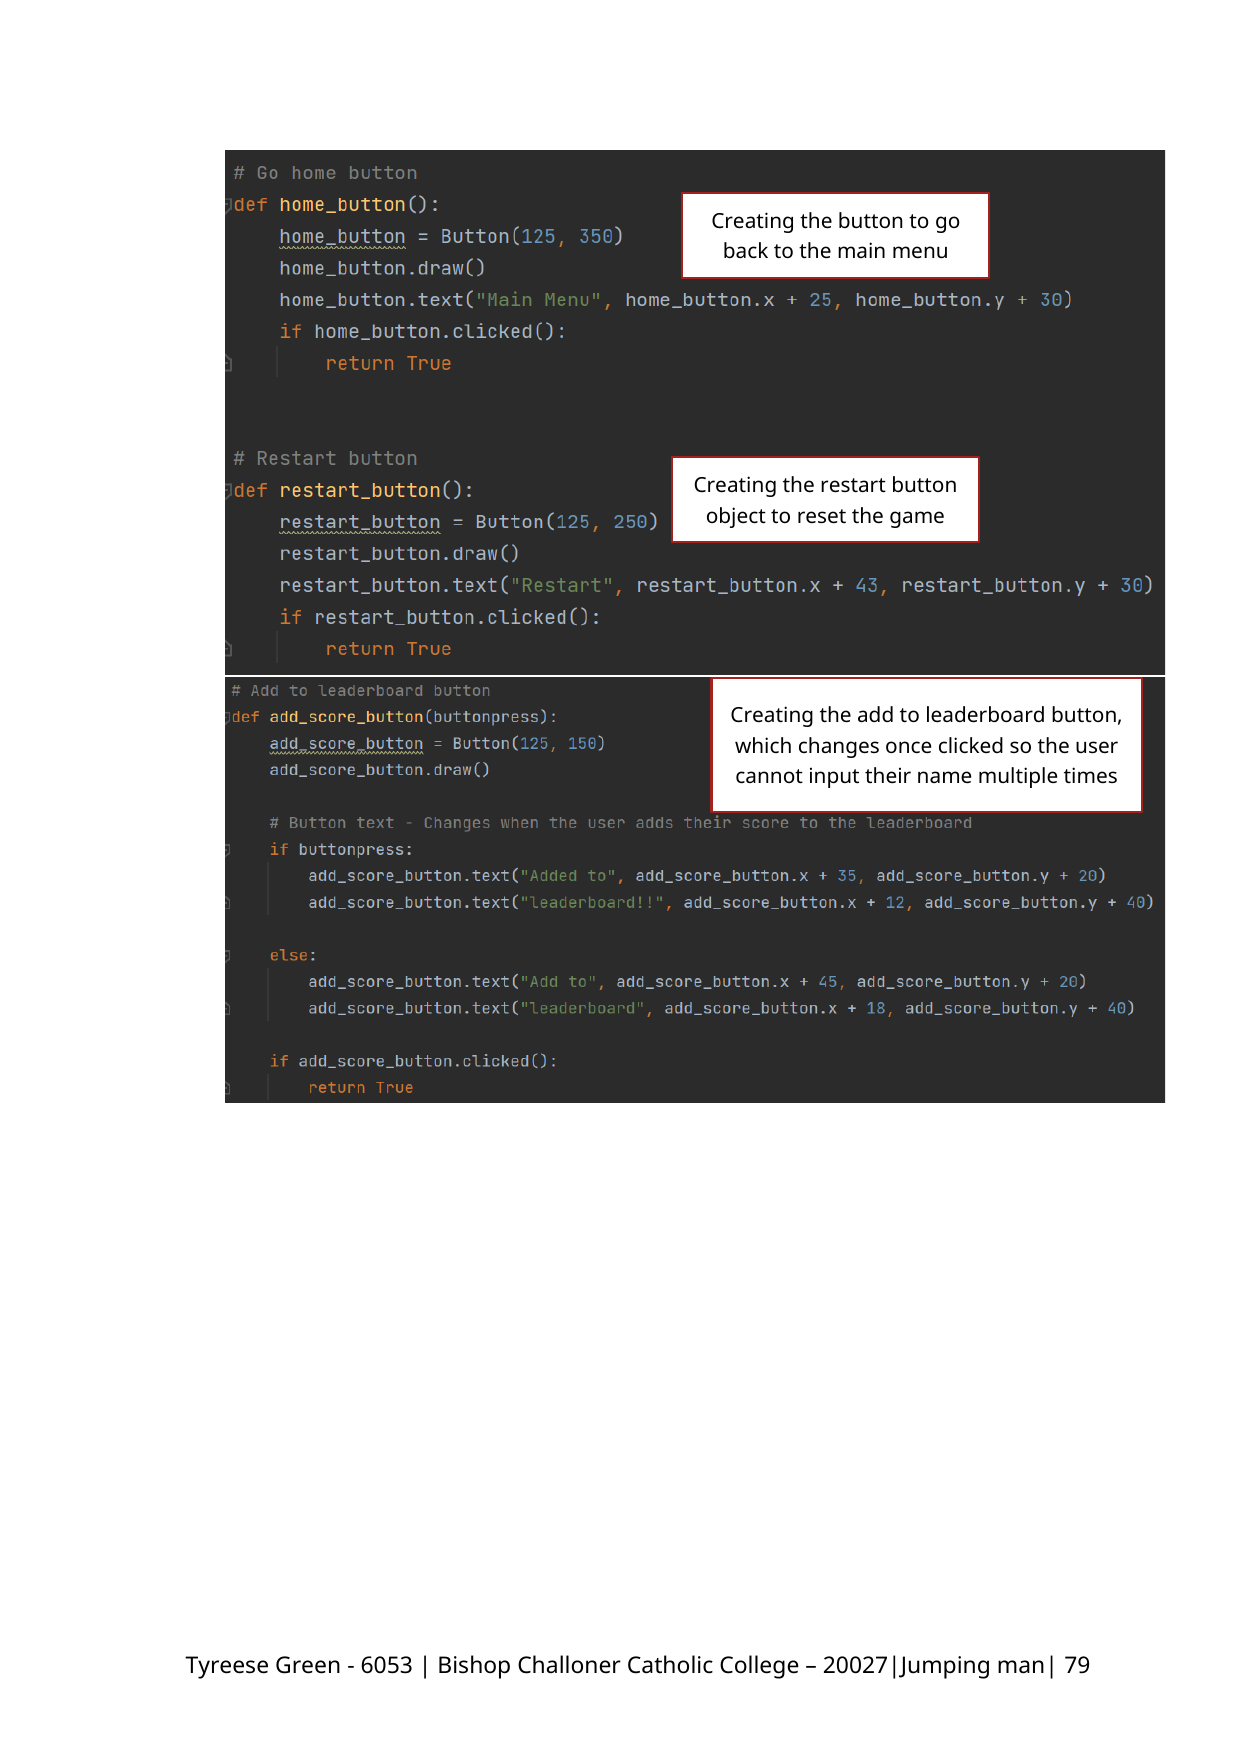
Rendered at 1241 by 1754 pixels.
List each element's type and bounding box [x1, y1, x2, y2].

picture [225, 677, 1166, 1103]
picture [225, 150, 1166, 675]
